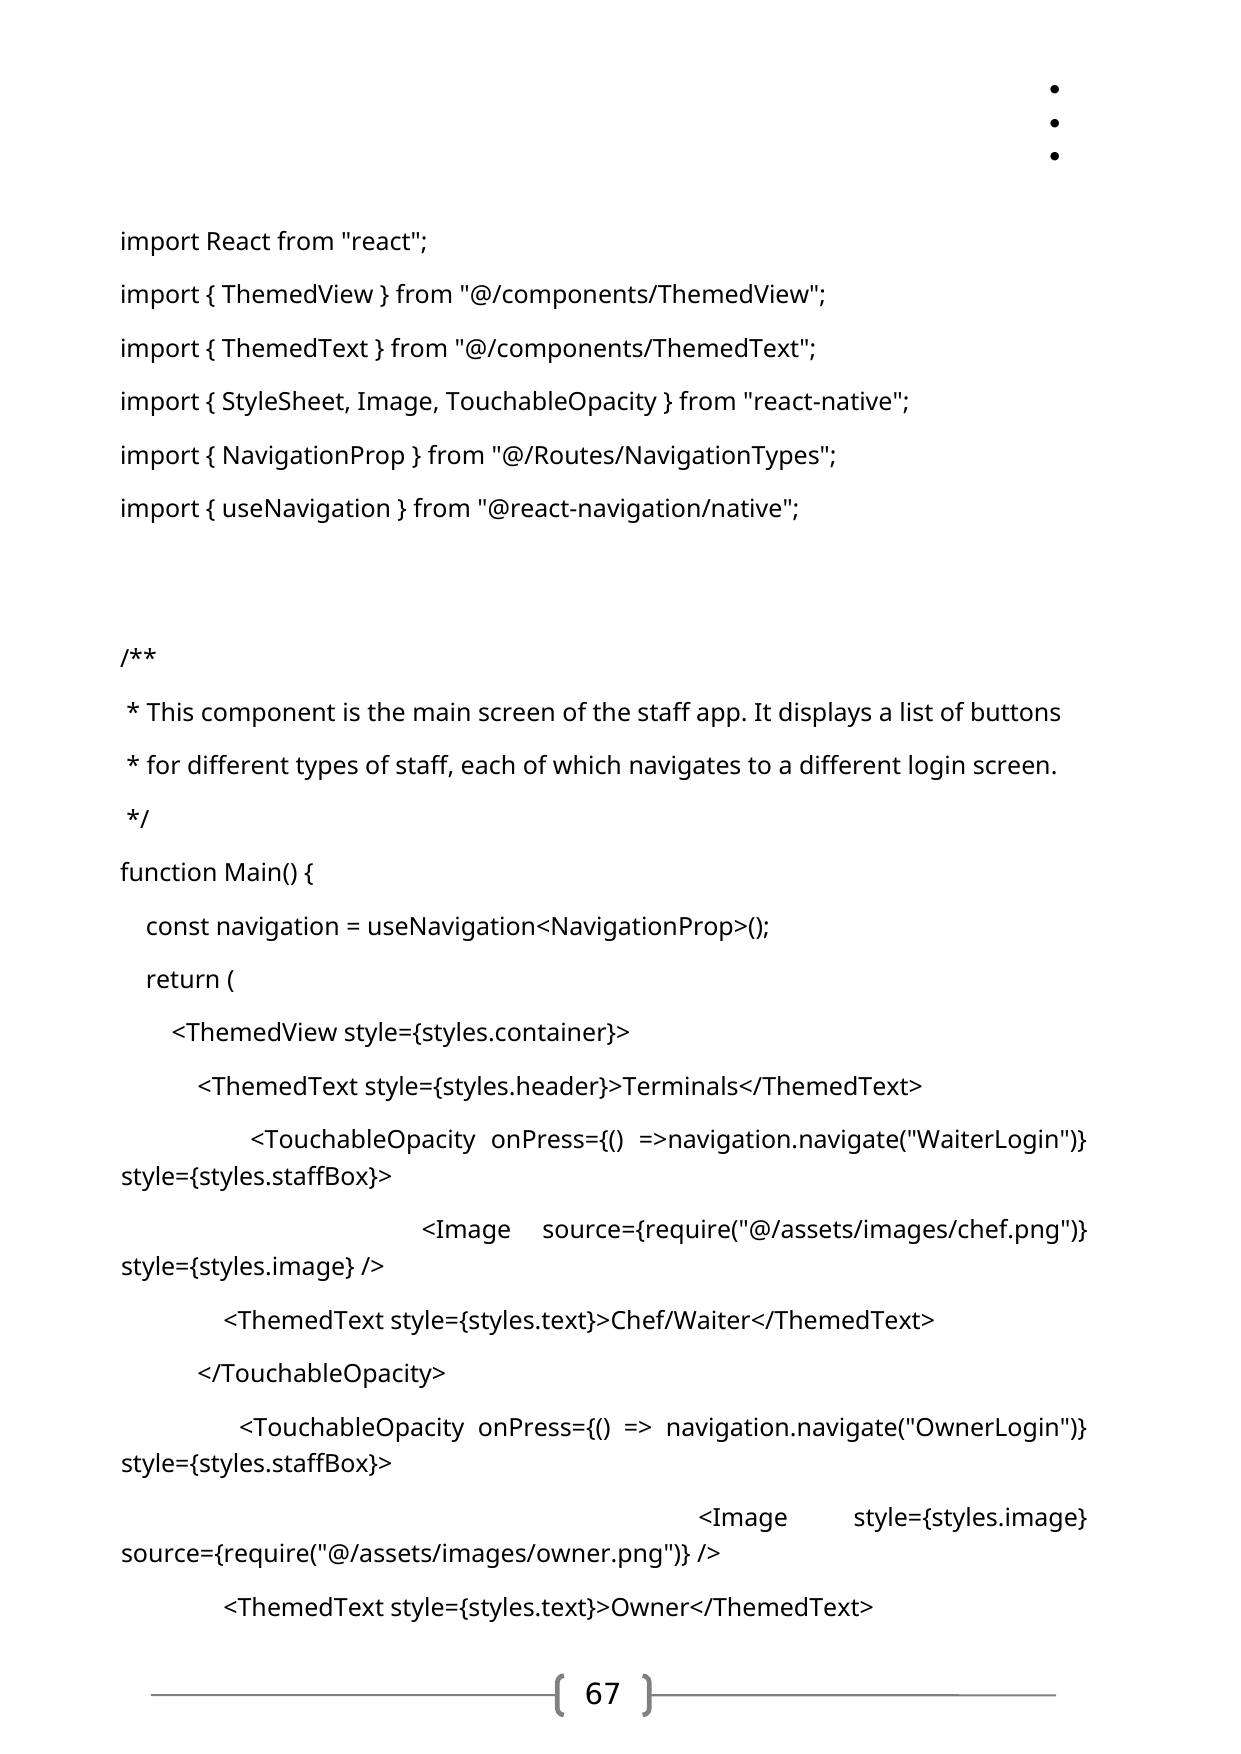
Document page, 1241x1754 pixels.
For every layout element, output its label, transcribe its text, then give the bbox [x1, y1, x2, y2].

text import { NavigationProp } from "@/Routes/NavigationTypes"; [120, 437, 1088, 471]
text <Image style={styles.image} source={require("@/assets/images/owner.png")} /> [120, 1499, 1088, 1570]
text <ThemedView style={styles.container}> [120, 1015, 1088, 1049]
text </TouchableOpacity> [120, 1356, 1088, 1390]
text return ( [120, 962, 1088, 996]
text const navigation = useNavigation<NavigationProp>(); [120, 908, 1088, 942]
text /** [120, 641, 1088, 675]
text import { ThemedView } from "@/components/ThemedView"; [120, 277, 1088, 311]
text */ [120, 801, 1088, 835]
text <ThemedText style={styles.header}>Terminals</ThemedText> [120, 1068, 1088, 1102]
text <TouchableOpacity onPress={() => navigation.navigate("OwnerLogin")} style={styles.staffBox}> [120, 1409, 1088, 1480]
text <ThemedText style={styles.text}>Owner</ThemedText> [120, 1589, 1088, 1624]
text import { useNavigation } from "@react-navigation/native"; [120, 491, 1088, 525]
text <TouchableOpacity onPress={() =>navigation.navigate("WaiterLogin")} style={styles.staffBox}> [120, 1122, 1088, 1193]
text <ThemedText style={styles.text}>Chef/Waiter</ThemedText> [120, 1302, 1088, 1336]
text import { ThemedText } from "@/components/ThemedText"; [120, 331, 1088, 364]
text function Main() { [120, 855, 1088, 889]
text <Image source={require("@/assets/images/chef.png")} style={styles.image} /> [120, 1212, 1088, 1283]
text import React from "react"; [120, 224, 1088, 258]
text import { StyleSheet, Image, TouchableOpacity } from "react-native"; [120, 384, 1088, 418]
text * This component is the main screen of the staff app. It displays a list of buttons [120, 694, 1088, 728]
text * for different types of staff, each of which navigates to a different login screen. [120, 748, 1088, 782]
